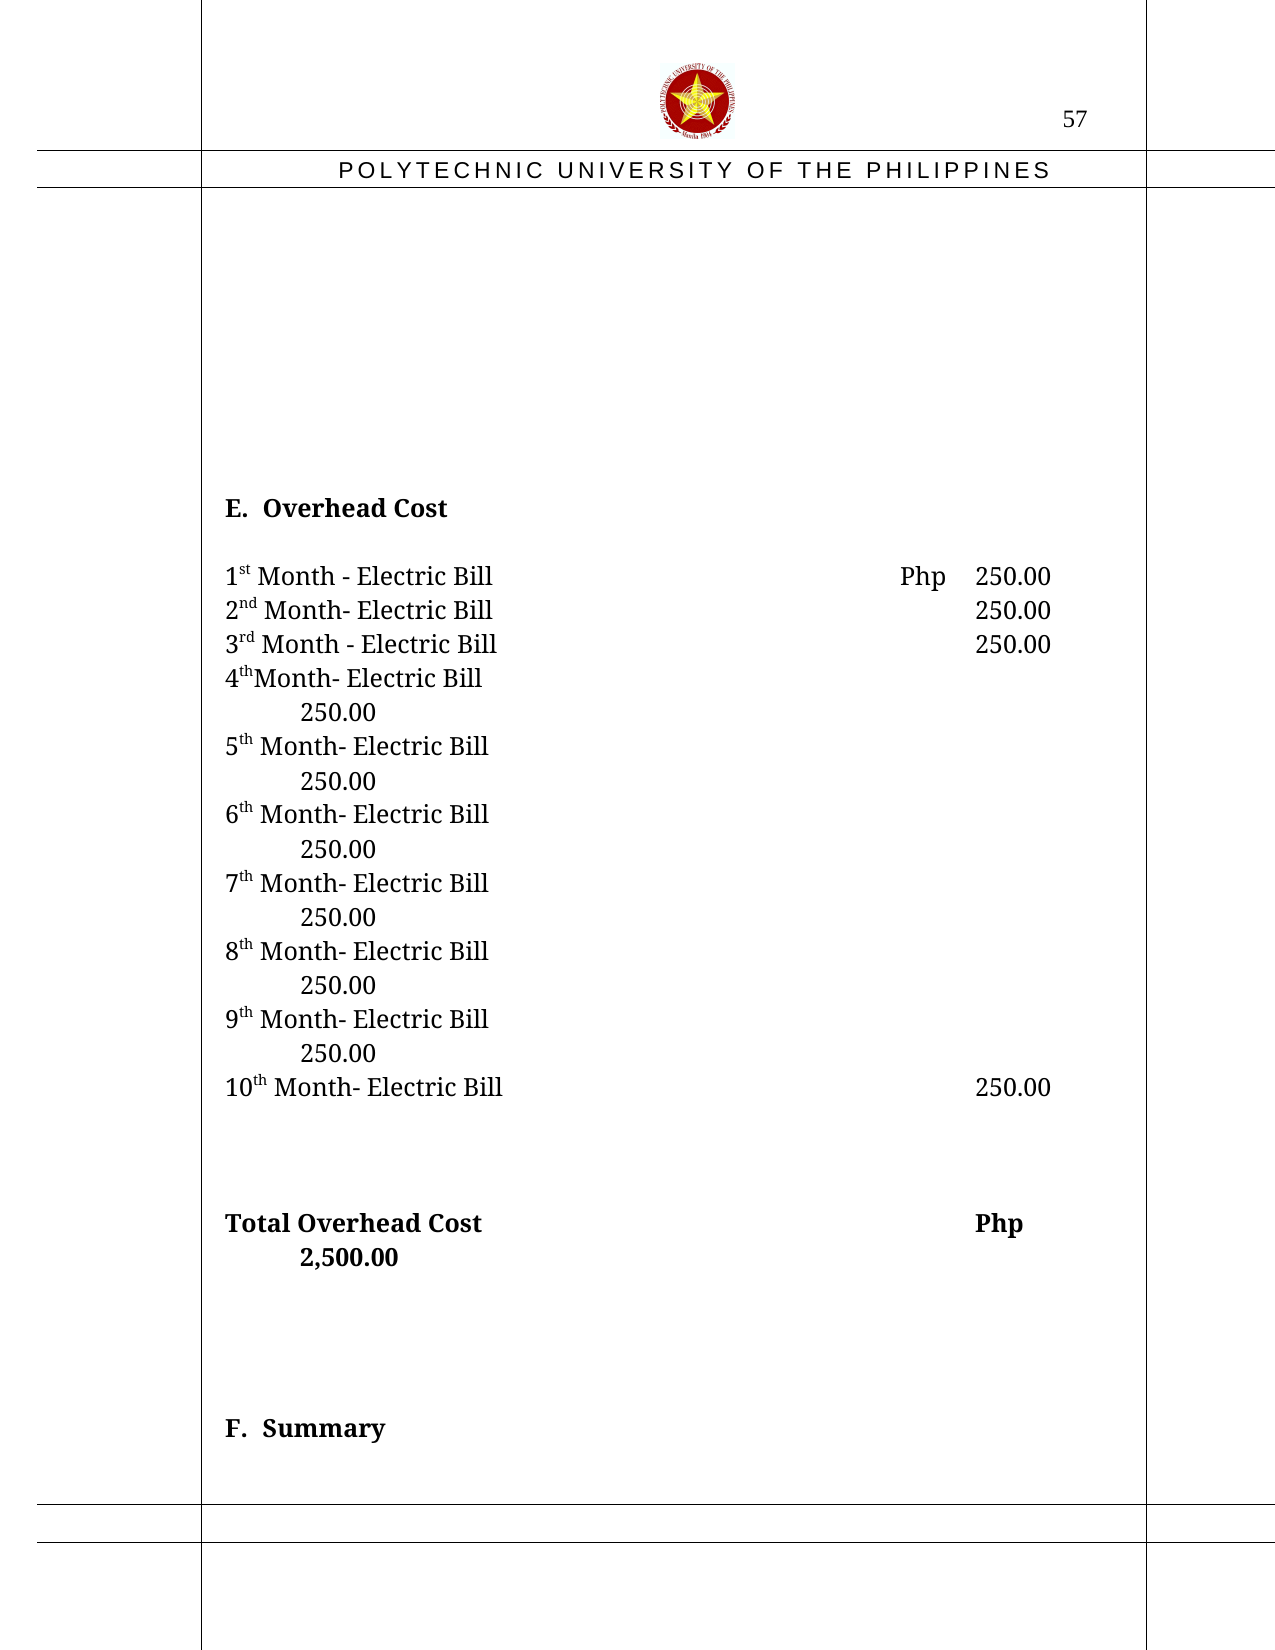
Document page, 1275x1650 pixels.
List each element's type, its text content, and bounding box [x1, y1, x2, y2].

list 5th Month- Electric Bill 250.00 [225, 729, 1125, 797]
list Overhead Cost [225, 491, 1125, 525]
list 10th Month- Electric Bill 250.00 [225, 1070, 1125, 1104]
list 1st Month - Electric Bill Php 250.00 [225, 559, 1125, 593]
picture [660, 63, 735, 139]
list Summary [225, 1410, 1125, 1444]
list 9th Month- Electric Bill 250.00 [225, 1002, 1125, 1070]
list 4thMonth- Electric Bill 250.00 [225, 661, 1125, 729]
list 2nd Month- Electric Bill 250.00 [225, 593, 1125, 627]
list Total Overhead Cost Php 2,500.00 [225, 1206, 1125, 1274]
list 8th Month- Electric Bill 250.00 [225, 933, 1125, 1002]
list 3rd Month - Electric Bill 250.00 [225, 627, 1125, 661]
list 6th Month- Electric Bill 250.00 [225, 797, 1125, 865]
list 7th Month- Electric Bill 250.00 [225, 865, 1125, 933]
